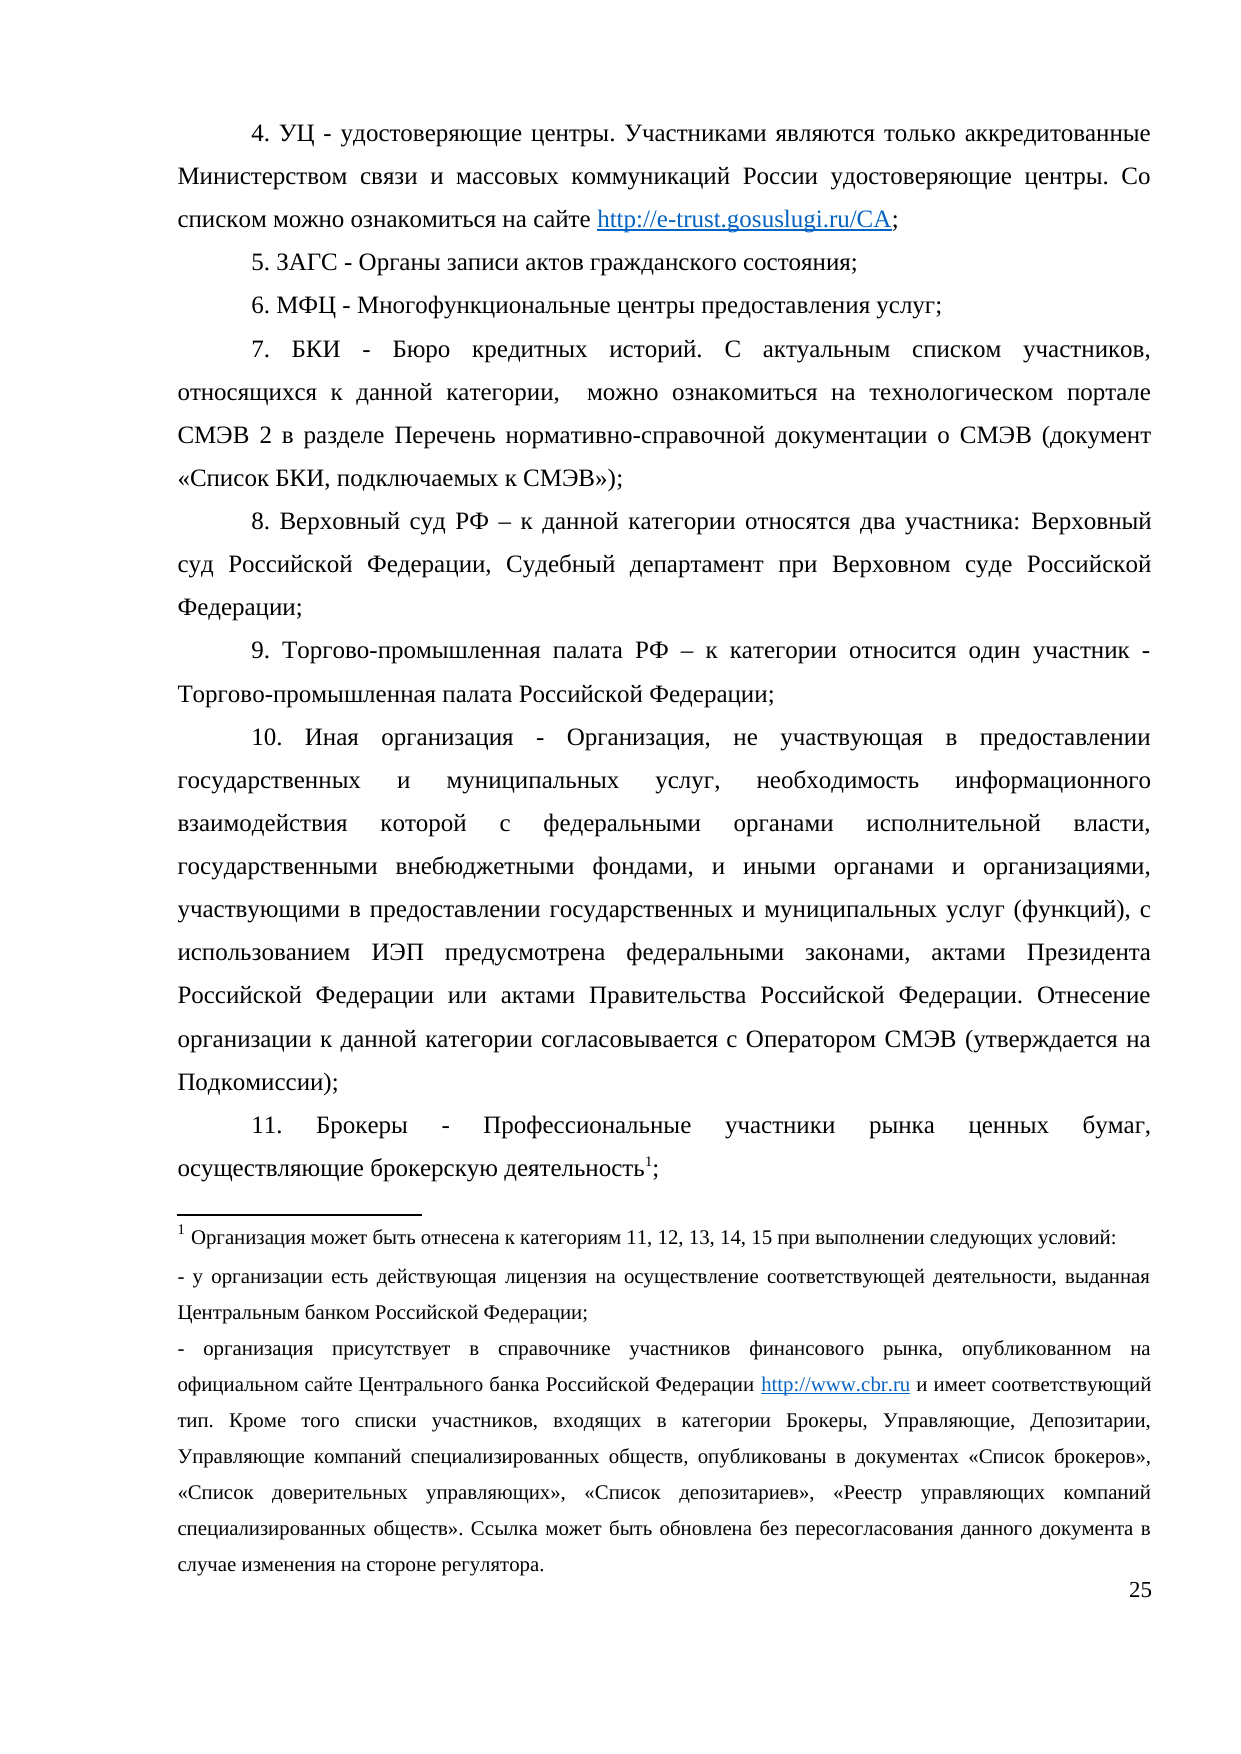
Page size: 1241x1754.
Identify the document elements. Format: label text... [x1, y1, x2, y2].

text 5. ЗАГС - Органы записи актов гражданского состояния; [177, 247, 1152, 276]
text 4. УЦ - удостоверяющие центры. Участниками являются только аккредитованные Министерством связи и массовых коммуникаций России удостоверяющие центры. Со списком можно ознакомиться на сайте http://e-trust.gosuslugi.ru/CA; [177, 118, 1152, 233]
text 11. Брокеры - Профессиональные участники рынка ценных бумаг, осуществляющие брокерскую деятельность; [177, 1110, 1152, 1182]
text 9. Торгово-промышленная палата РФ – к категории относится один участник - Торгово-промышленная палата Российской Федерации; [177, 636, 1152, 707]
text 10. Иная организация - Организация, не участвующая в предоставлении государственных и муниципальных услуг, необходимость информационного взаимодействия которой с федеральными органами исполнительной власти, государственными внебюджетными фондами, и иными органами и организациями, участвующими в предоставлении государственных и муниципальных услуг (функций), с использованием ИЭП предусмотрена федеральными законами, актами Президента Российской Федерации или актами Правительства Российской Федерации. Отнесение организации к данной категории согласовывается с Оператором СМЭВ (утверждается на Подкомиссии); [177, 722, 1152, 1096]
text 6. МФЦ - Многофункциональные центры предоставления услуг; [177, 291, 1152, 319]
text 8. Верховный суд РФ – к данной категории относятся два участника: Верховный суд Российской Федерации, Судебный департамент при Верховном суде Российской Федерации; [177, 506, 1152, 621]
text 7. БКИ - Бюро кредитных историй. С актуальным списком участников, относящихся к данной категории, можно ознакомиться на технологическом портале СМЭВ 2 в разделе Перечень нормативно-справочной документации о СМЭВ (документ «Список БКИ, подключаемых к СМЭВ»); [177, 334, 1152, 492]
